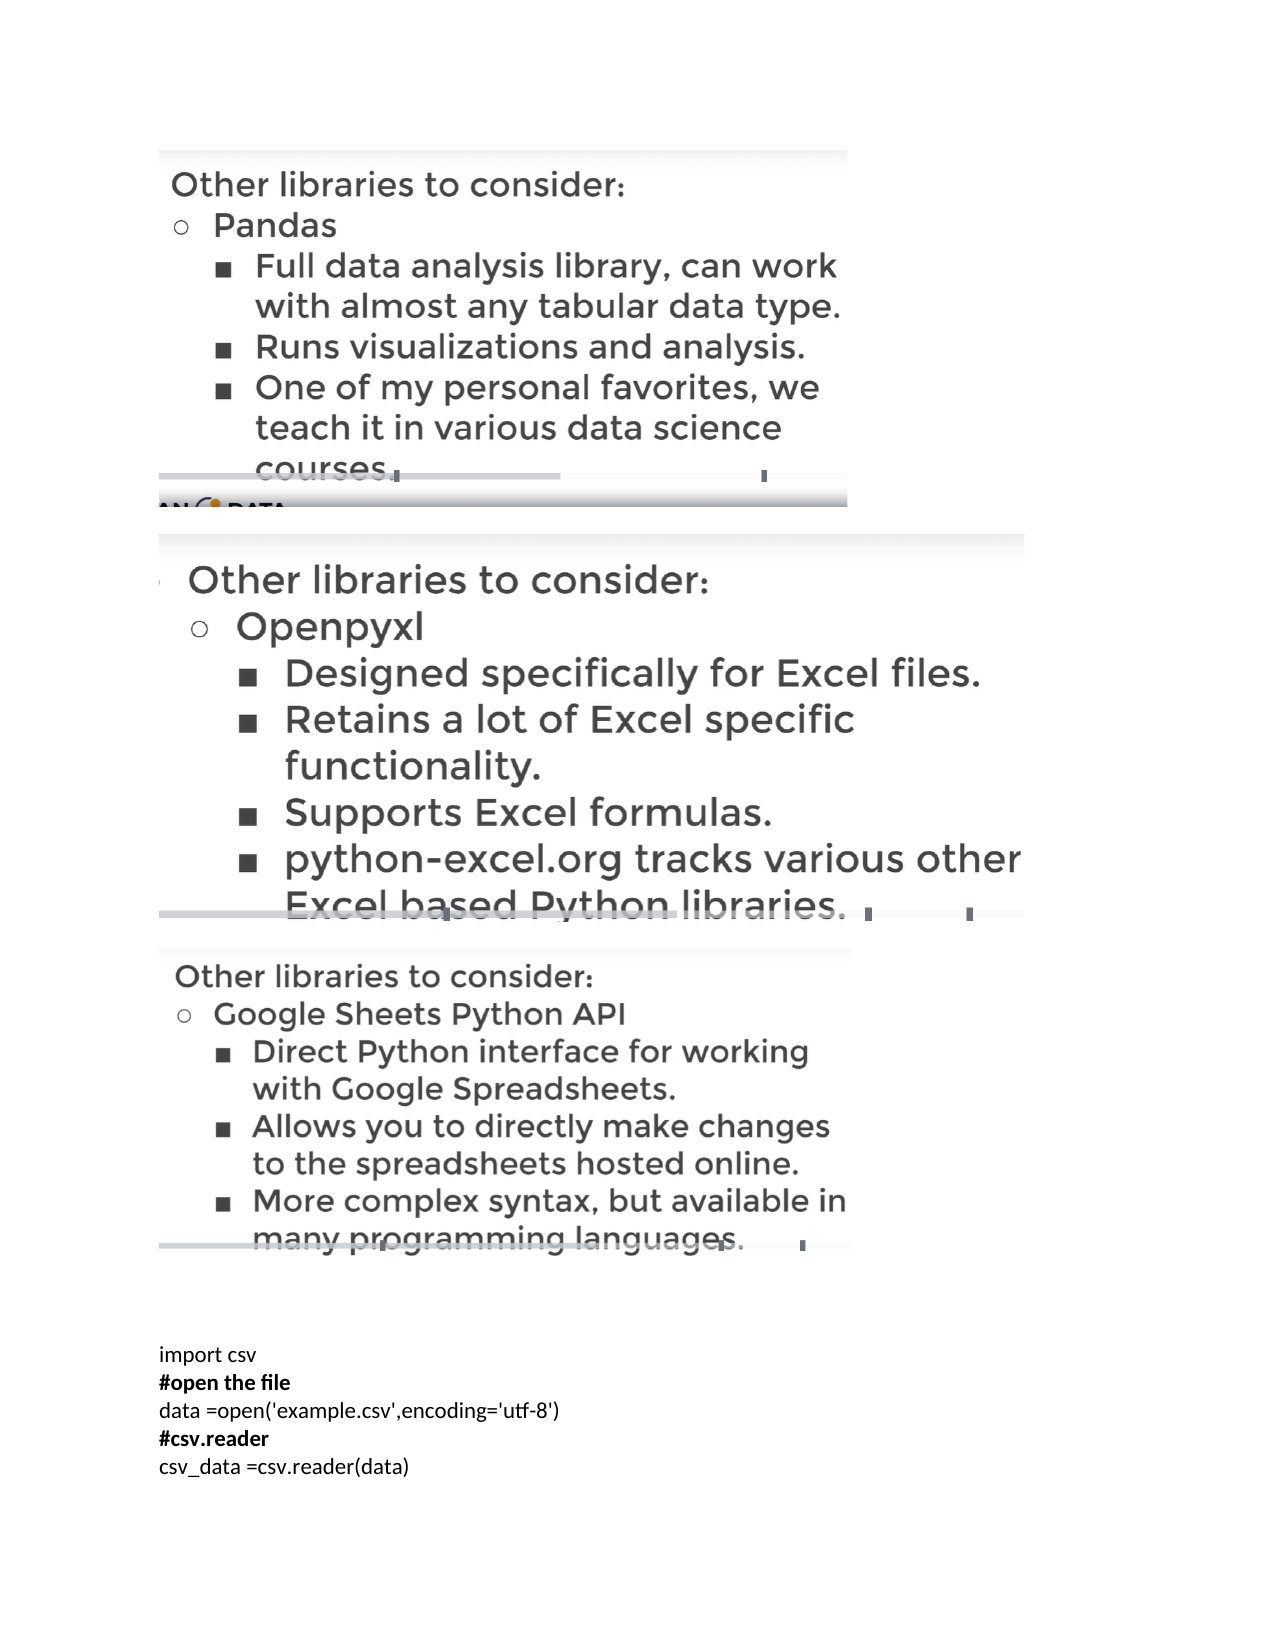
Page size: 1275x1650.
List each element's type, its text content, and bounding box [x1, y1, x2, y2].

text csv_data =csv.reader(data) [159, 1452, 1125, 1480]
text #open the file [159, 1368, 1125, 1396]
picture [158, 150, 848, 507]
text #csv.reader [159, 1424, 1125, 1452]
text import csv [159, 1340, 1125, 1368]
text data =open('example.csv',encoding='utf-8') [159, 1396, 1125, 1424]
picture [158, 534, 1025, 922]
picture [158, 949, 851, 1256]
